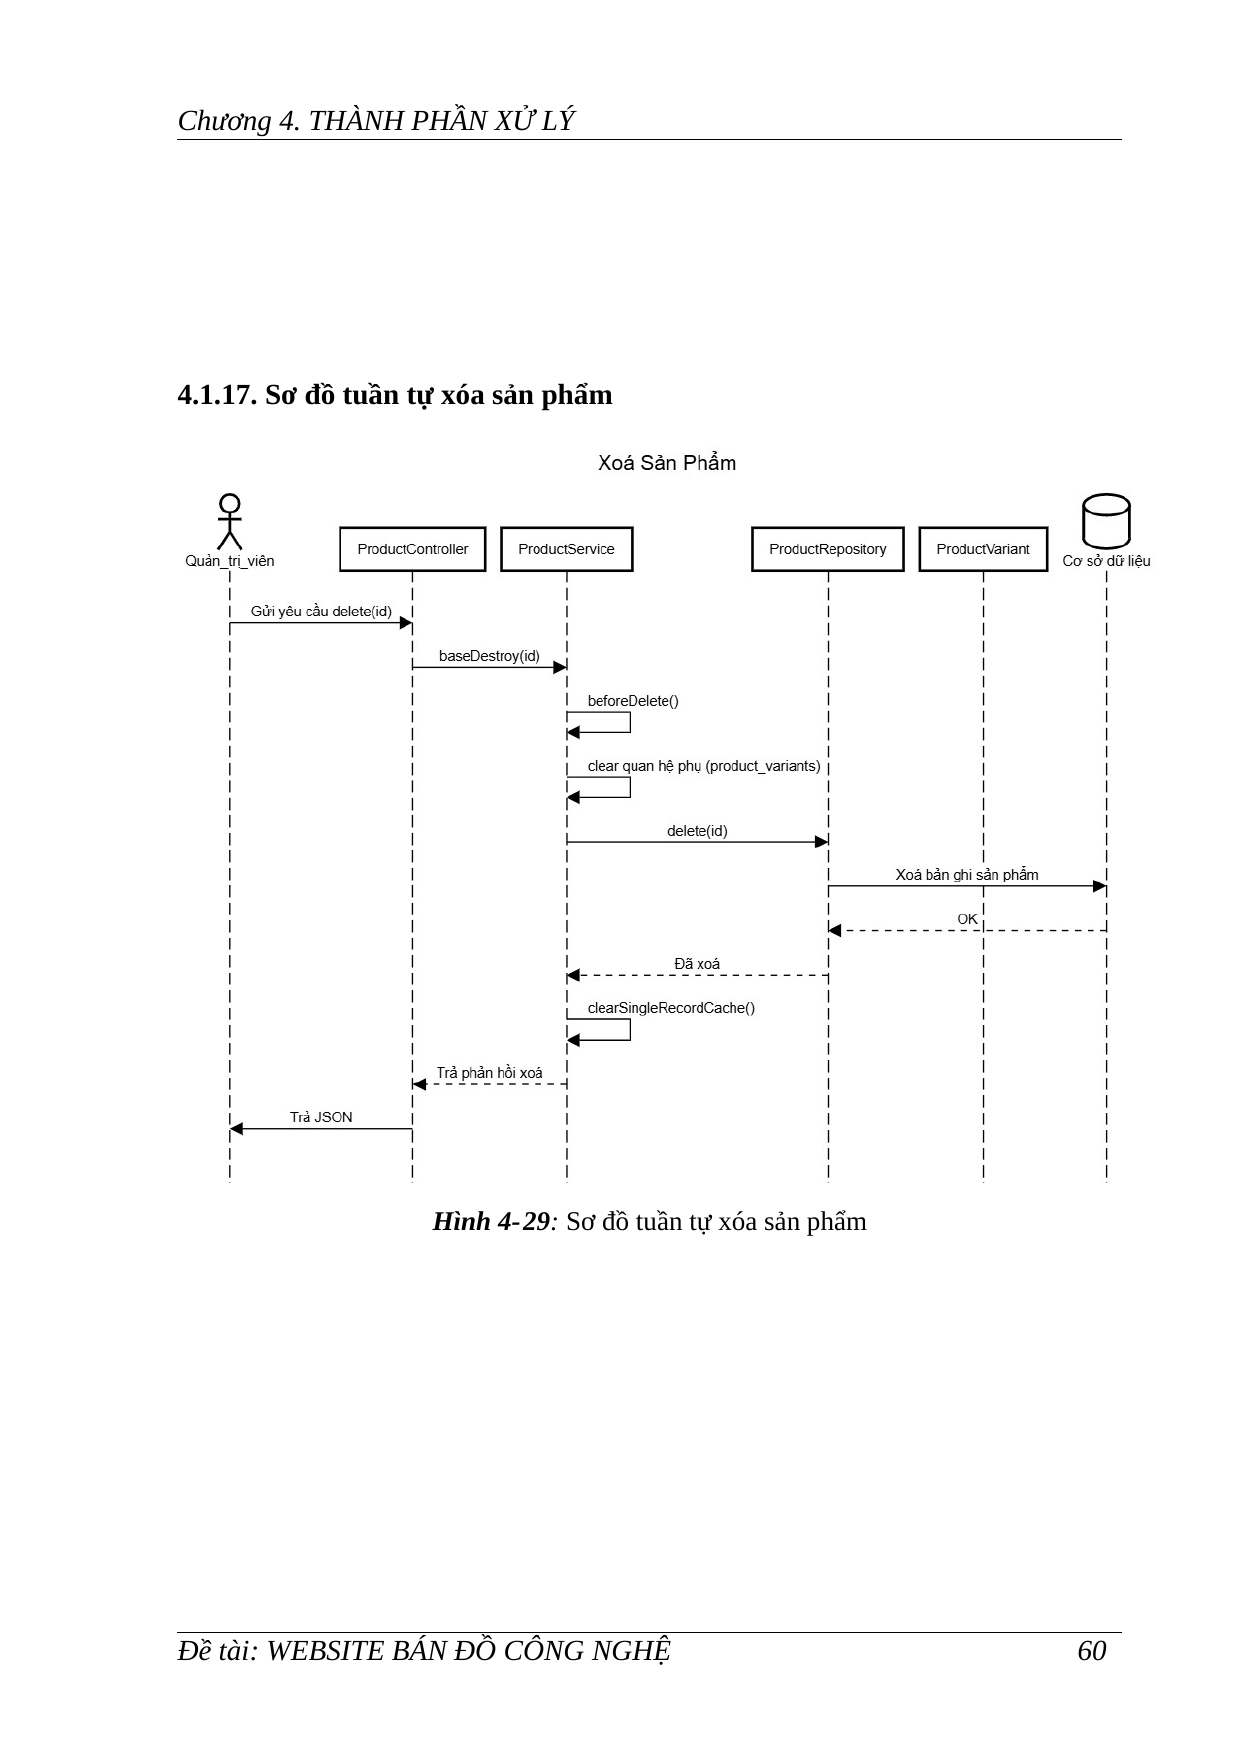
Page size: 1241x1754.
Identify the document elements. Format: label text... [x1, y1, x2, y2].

subtitle Sơ đồ tuần tự xóa sản phẩm [177, 377, 1122, 410]
picture [177, 445, 1157, 1183]
